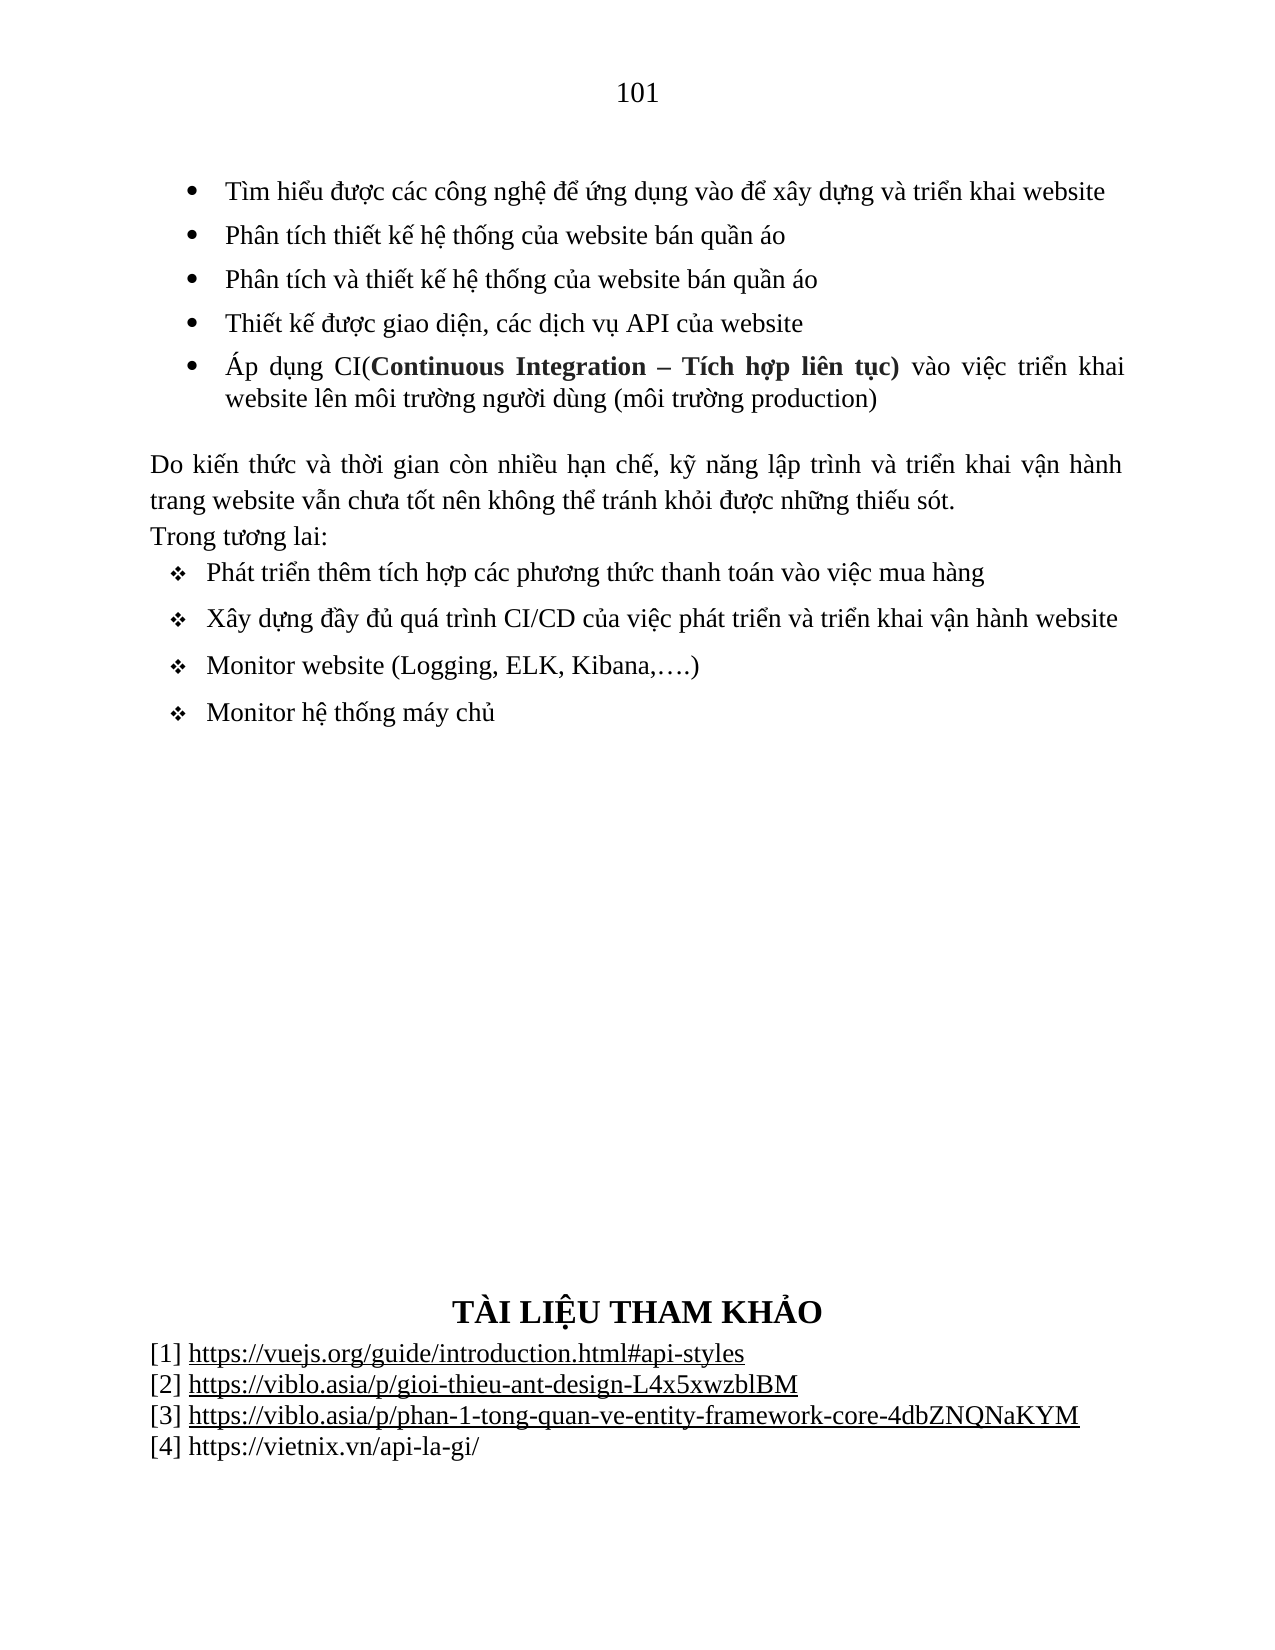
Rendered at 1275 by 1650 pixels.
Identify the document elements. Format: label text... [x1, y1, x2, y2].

list Áp dụng CI(Continuous Integration – Tích hợp liên tục) vào việc triển khai website lên môi trường người dùng (môi trường production) [187, 351, 1125, 413]
text [3] https://viblo.asia/p/phan-1-tong-quan-ve-entity-framework-core-4dbZNQNaKYM [150, 1399, 1125, 1430]
list Xây dựng đầy đủ quá trình CI/CD của việc phát triển và triển khai vận hành website [169, 602, 1125, 634]
list Phân tích thiết kế hệ thống của website bán quần áo [187, 219, 1125, 251]
list Monitor hệ thống máy chủ [169, 696, 1125, 727]
list Tìm hiểu được các công nghệ để ứng dụng vào để xây dựng và triển khai website [187, 176, 1125, 207]
subtitle TÀI LIỆU THAM KHẢO [150, 1293, 1125, 1331]
text Do kiến thức và thời gian còn nhiều hạn chế, kỹ năng lập trình và triển khai vận hành trang website vẫn chưa tốt nên không thể tránh khỏi được những thiếu sót. [150, 449, 1125, 516]
list Phân tích và thiết kế hệ thống của website bán quần áo [187, 263, 1125, 294]
list Phát triển thêm tích hợp các phương thức thanh toán vào việc mua hàng [169, 556, 1125, 587]
text [2] https://viblo.asia/p/gioi-thieu-ant-design-L4x5xwzblBM [150, 1368, 1125, 1399]
text [4] https://vietnix.vn/api-la-gi/ [150, 1430, 1125, 1461]
list Thiết kế được giao diện, các dịch vụ API của website [187, 307, 1125, 338]
list Monitor website (Logging, ELK, Kibana,….) [169, 649, 1125, 680]
text [1] https://vuejs.org/guide/introduction.html#api-styles [150, 1337, 1125, 1368]
text Trong tương lai: [150, 520, 1125, 551]
